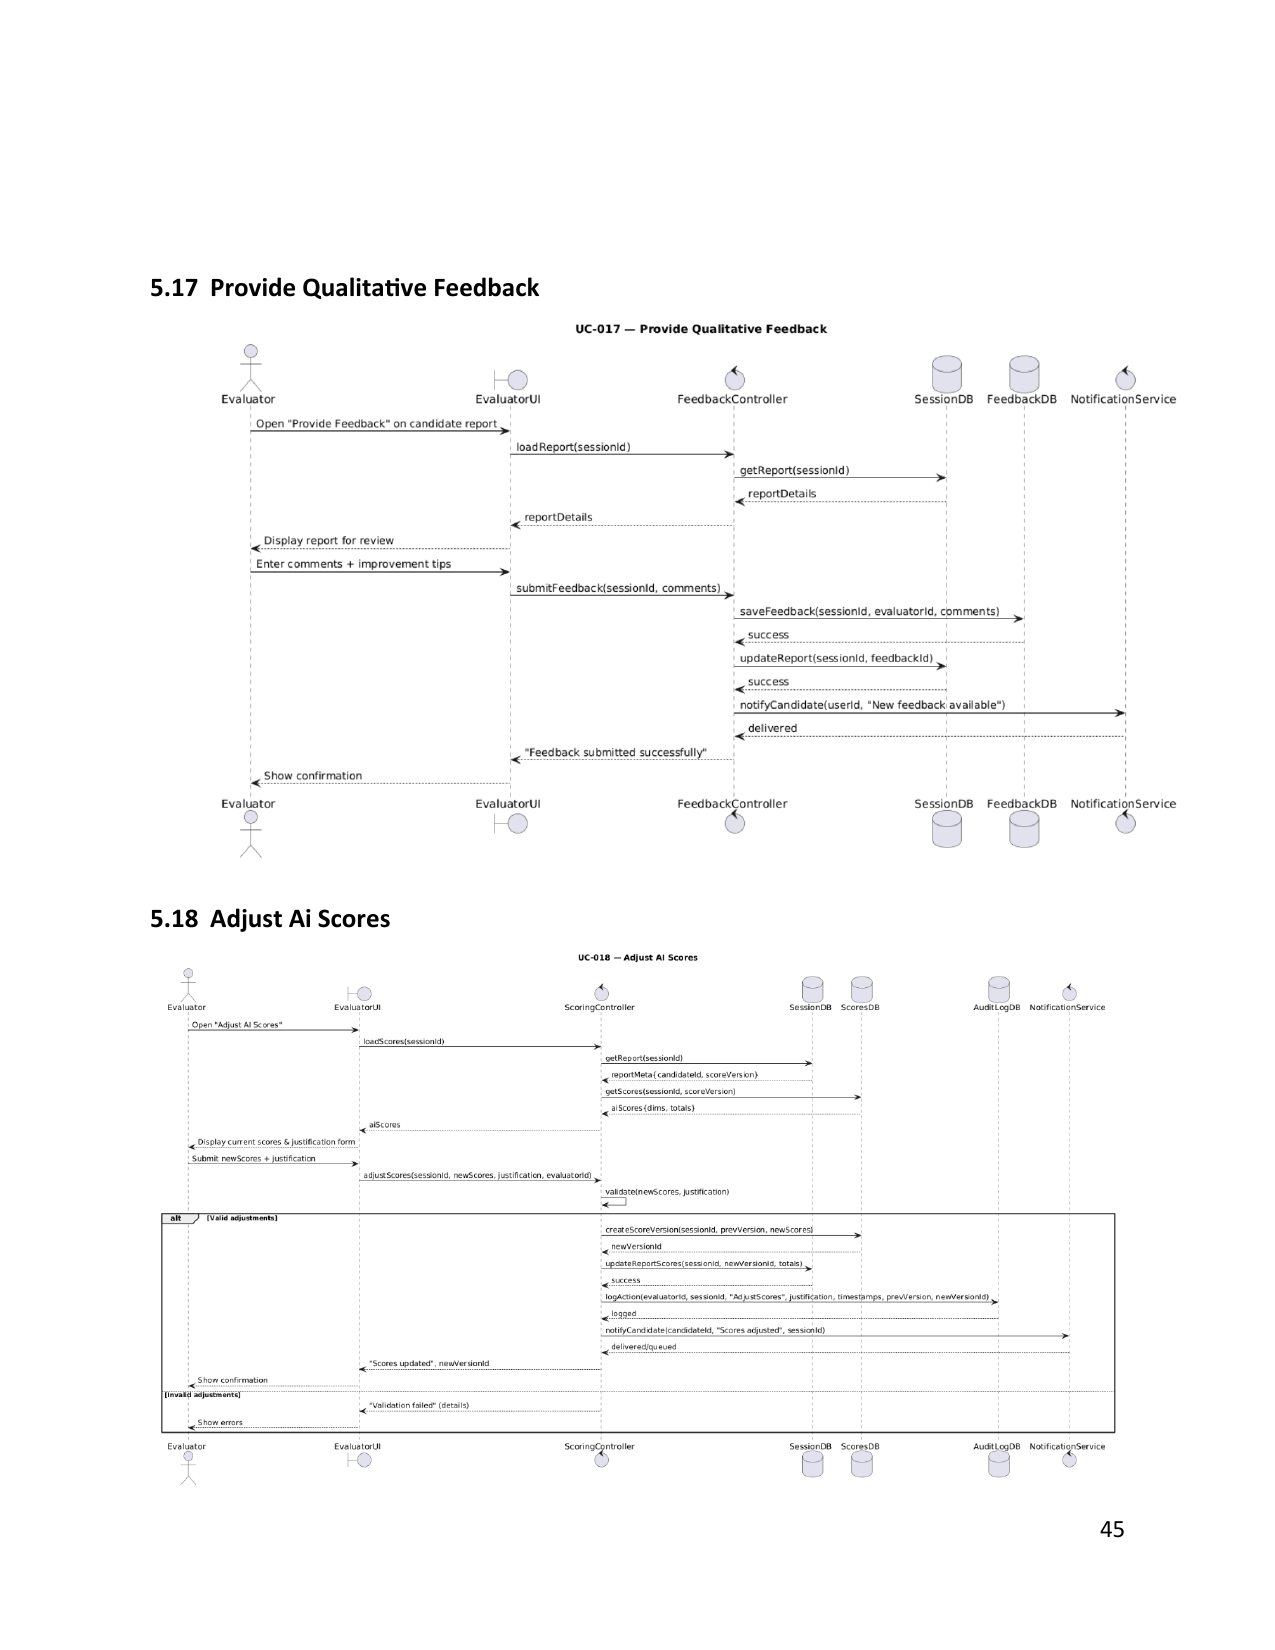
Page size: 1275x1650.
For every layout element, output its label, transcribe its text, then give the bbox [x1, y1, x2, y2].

picture [150, 935, 1125, 1498]
subtitle Provide Qualitative Feedback [150, 271, 1125, 304]
picture [210, 303, 1185, 898]
subtitle Adjust Ai Scores [150, 902, 1125, 935]
